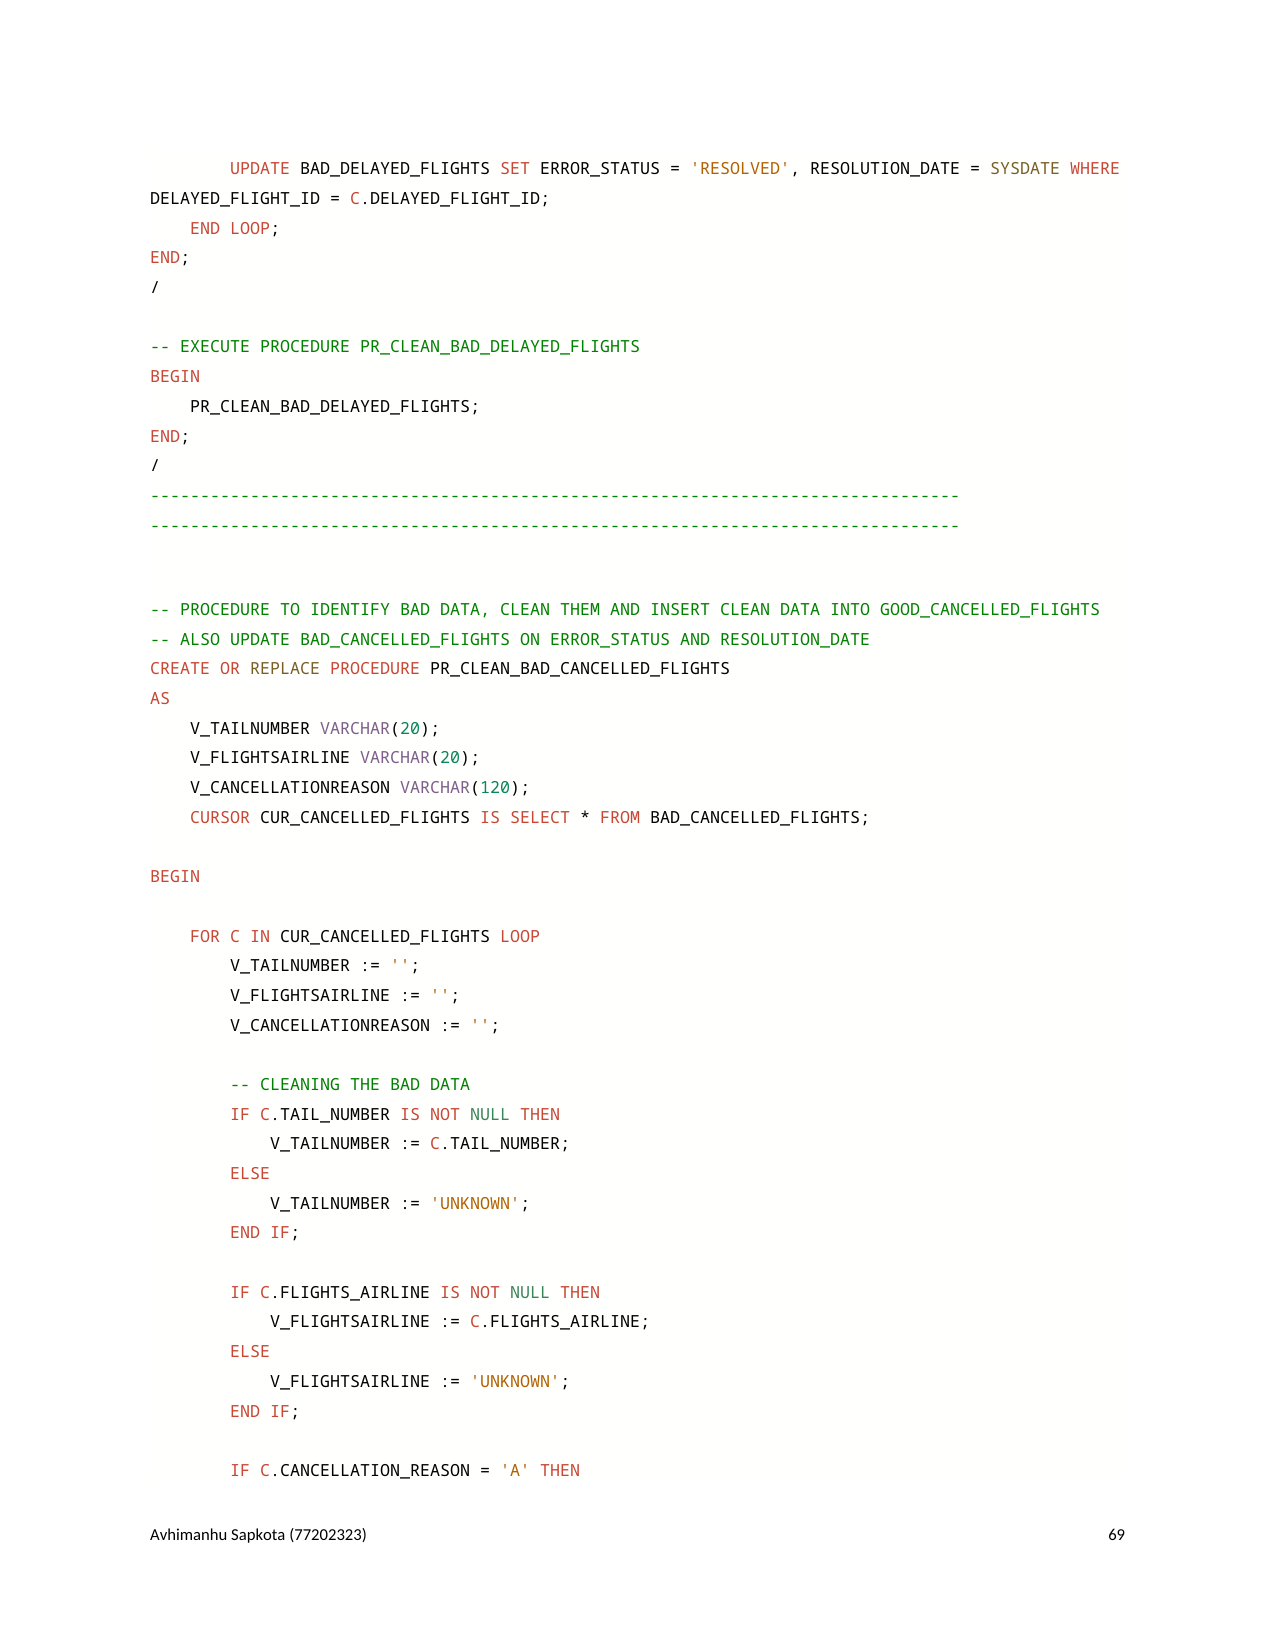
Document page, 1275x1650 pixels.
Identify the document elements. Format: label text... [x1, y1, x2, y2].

text V_CANCELLATIONREASON VARCHAR(120); [150, 769, 1125, 798]
text UPDATE BAD_DELAYED_FLIGHTS SET ERROR_STATUS = 'RESOLVED', RESOLUTION_DATE = SYSDATE WHERE DELAYED_FLIGHT_ID = C.DELAYED_FLIGHT_ID; [150, 150, 1125, 209]
text END LOOP; [150, 209, 1125, 239]
text --------------------------------------------------------------------------------- [150, 477, 1125, 506]
text END; [150, 417, 1125, 447]
text PR_CLEAN_BAD_DELAYED_FLIGHTS; [150, 387, 1125, 417]
text -- ALSO UPDATE BAD_CANCELLED_FLIGHTS ON ERROR_STATUS AND RESOLUTION_DATE [150, 620, 1125, 650]
text FOR C IN CUR_CANCELLED_FLIGHTS LOOP [150, 917, 1125, 947]
text IF C.TAIL_NUMBER IS NOT NULL THEN [150, 1095, 1125, 1125]
text V_TAILNUMBER := ''; [150, 947, 1125, 977]
text ELSE [150, 1333, 1125, 1362]
text IF C.FLIGHTS_AIRLINE IS NOT NULL THEN [150, 1273, 1125, 1303]
text V_CANCELLATIONREASON := ''; [150, 1006, 1125, 1036]
text ELSE [150, 1155, 1125, 1184]
text BEGIN [150, 358, 1125, 387]
text V_FLIGHTSAIRLINE := 'UNKNOWN'; [150, 1362, 1125, 1392]
text V_TAILNUMBER := 'UNKNOWN'; [150, 1184, 1125, 1214]
text V_FLIGHTSAIRLINE := C.FLIGHTS_AIRLINE; [150, 1303, 1125, 1333]
text -- PROCEDURE TO IDENTIFY BAD DATA, CLEAN THEM AND INSERT CLEAN DATA INTO GOOD_CANCELLED_FLIGHTS [150, 591, 1125, 620]
text V_FLIGHTSAIRLINE := ''; [150, 977, 1125, 1006]
text / [150, 269, 1125, 298]
text -- CLEANING THE BAD DATA [150, 1066, 1125, 1095]
text IF C.CANCELLATION_REASON = 'A' THEN [150, 1452, 1125, 1481]
text BEGIN [150, 858, 1125, 887]
text END; [150, 239, 1125, 269]
text CREATE OR REPLACE PROCEDURE PR_CLEAN_BAD_CANCELLED_FLIGHTS [150, 650, 1125, 680]
text -- EXECUTE PROCEDURE PR_CLEAN_BAD_DELAYED_FLIGHTS [150, 328, 1125, 358]
text CURSOR CUR_CANCELLED_FLIGHTS IS SELECT * FROM BAD_CANCELLED_FLIGHTS; [150, 798, 1125, 828]
text --------------------------------------------------------------------------------- [150, 506, 1125, 536]
text V_TAILNUMBER := C.TAIL_NUMBER; [150, 1125, 1125, 1155]
text V_FLIGHTSAIRLINE VARCHAR(20); [150, 739, 1125, 769]
text / [150, 447, 1125, 477]
text END IF; [150, 1214, 1125, 1244]
text END IF; [150, 1392, 1125, 1422]
text AS [150, 680, 1125, 709]
text V_TAILNUMBER VARCHAR(20); [150, 709, 1125, 739]
